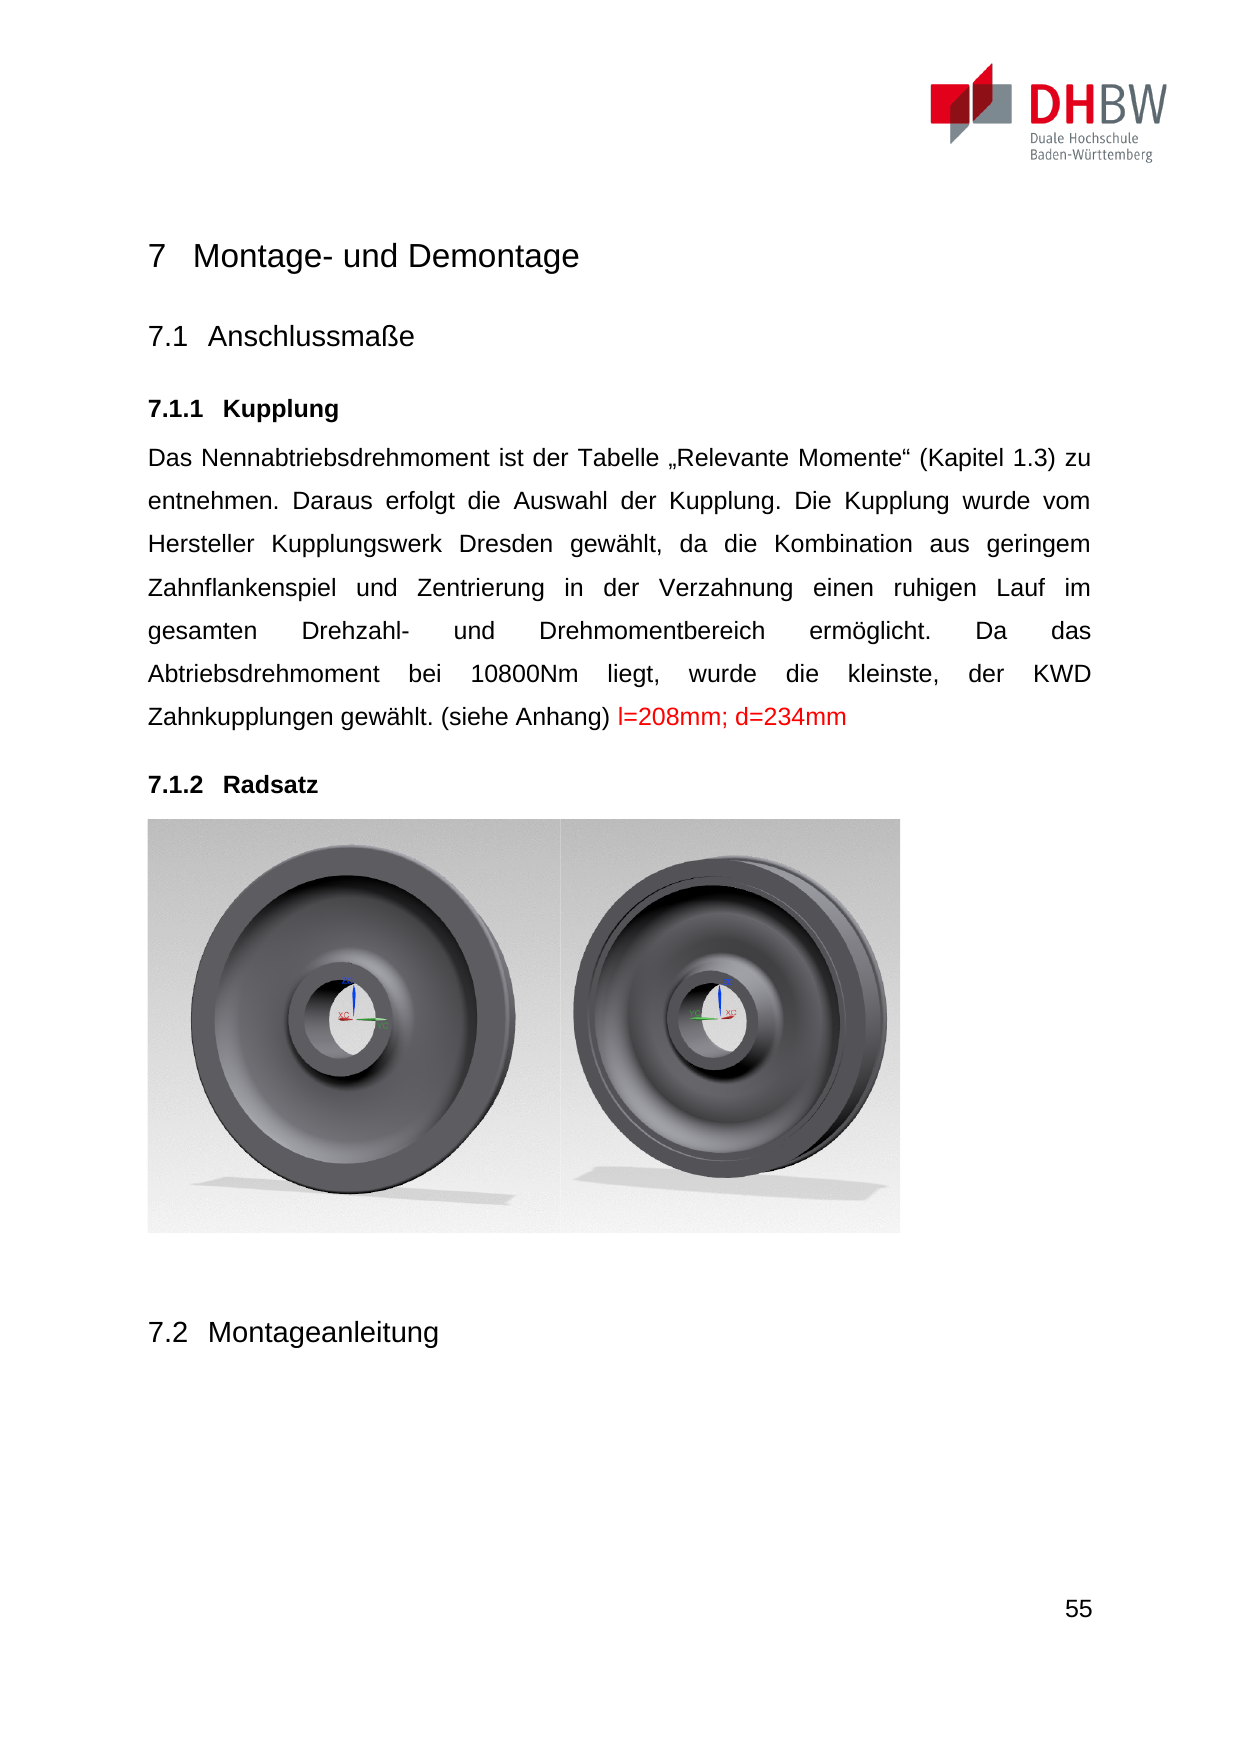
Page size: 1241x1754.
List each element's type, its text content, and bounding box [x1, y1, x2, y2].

subtitle Montageanleitung [148, 1315, 1092, 1349]
subtitle Kupplung [148, 394, 1092, 423]
subtitle Montage- und Demontage [148, 236, 1092, 274]
picture [147, 819, 901, 1233]
picture [930, 63, 1167, 163]
text Das Nennabtriebsdrehmoment ist der Tabelle „Relevante Momente“ (Kapitel 1.3) zu entnehmen. Daraus erfolgt die Auswahl der Kupplung. Die Kupplung wurde vom Hersteller Kupplungswerk Dresden gewählt, da die Kombination aus geringem Zahnflankenspiel und Zentrierung in der Verzahnung einen ruhigen Lauf im gesamten Drehzahl- und Drehmomentbereich ermöglicht. Da das Abtriebsdrehmoment bei 10800Nm liegt, wurde die kleinste, der KWD Zahnkupplungen gewählt. (siehe Anhang) l=208mm; d=234mm [148, 443, 1092, 731]
subtitle Anschlussmaße [148, 318, 1092, 352]
subtitle Radsatz [148, 770, 1092, 799]
